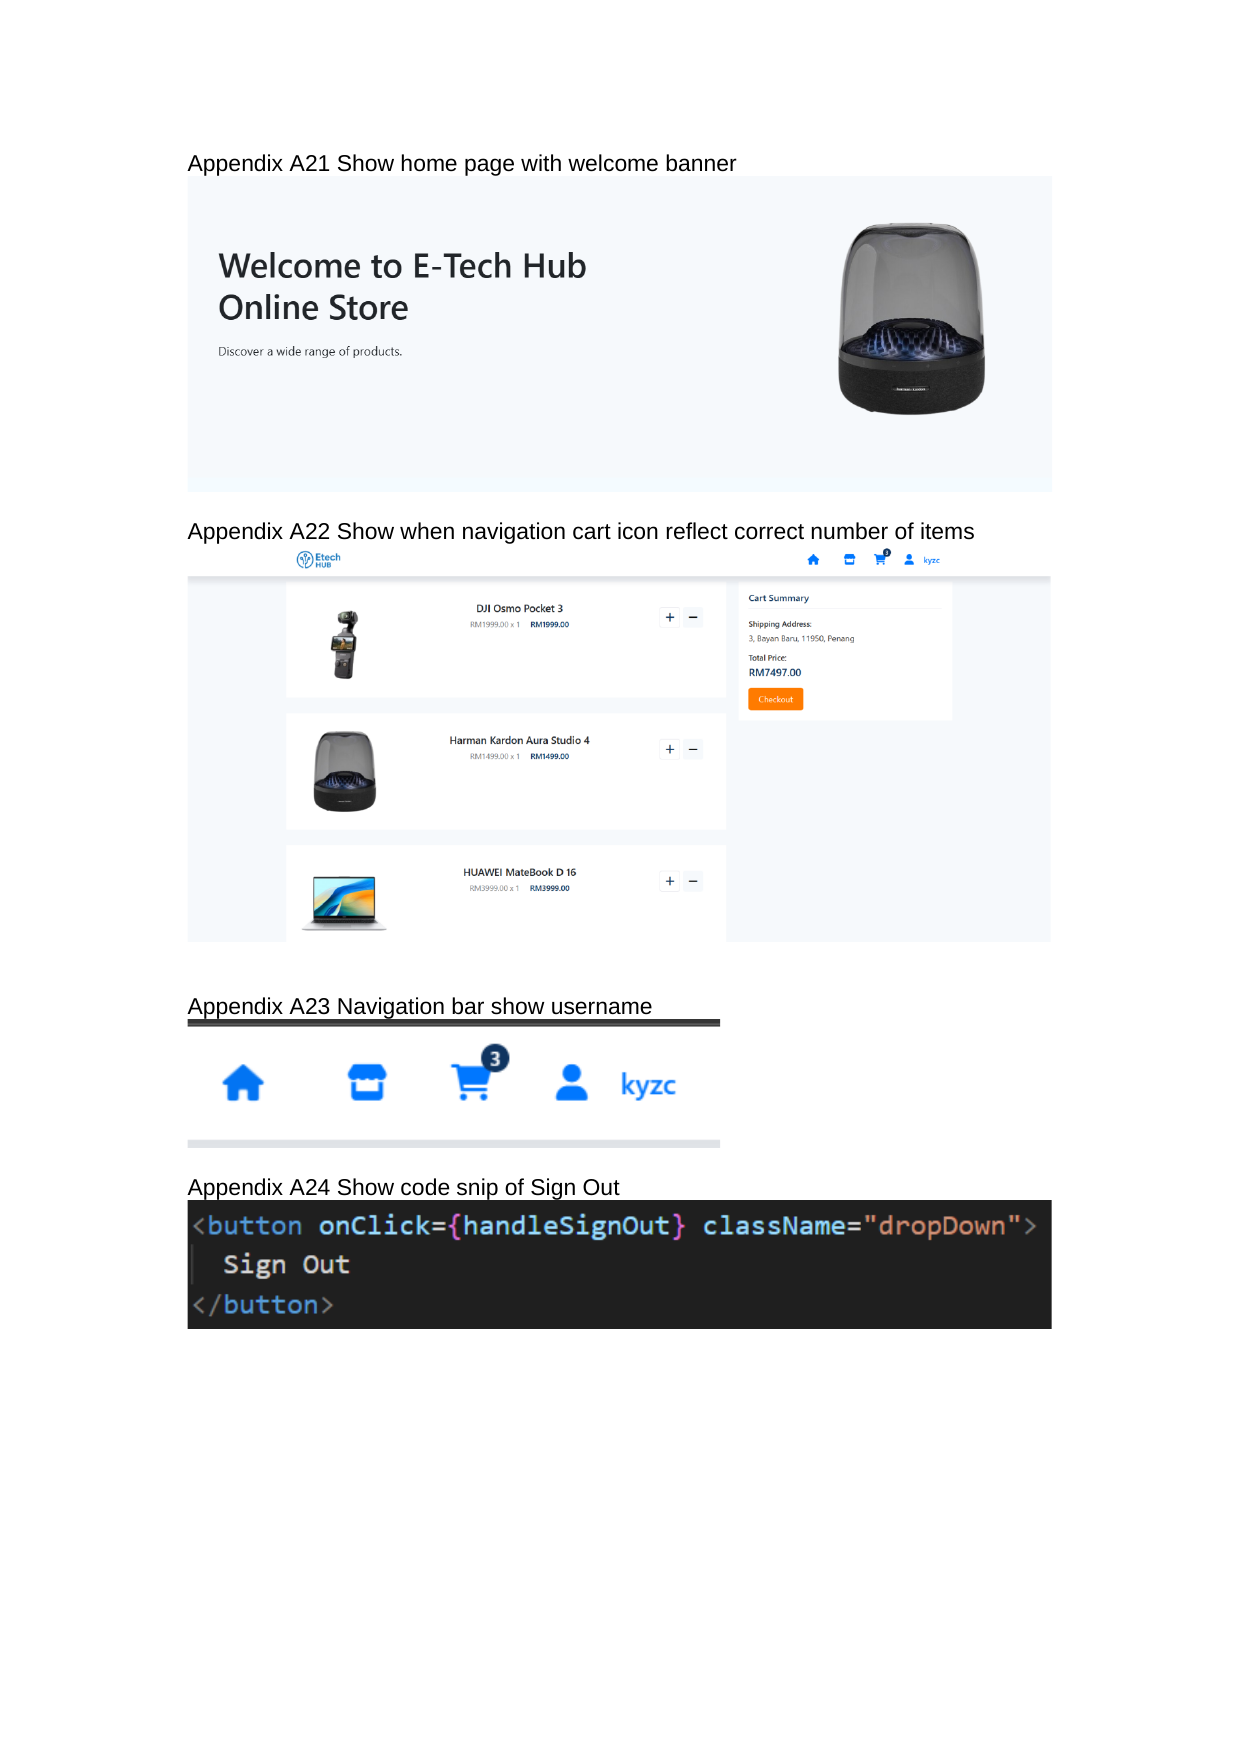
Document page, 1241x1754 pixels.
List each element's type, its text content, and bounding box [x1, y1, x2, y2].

picture [187, 176, 1053, 492]
text Appendix A21 Show home page with welcome banner Appendix A22 Show when navigation cart icon reflect correct number of items [187, 150, 1053, 176]
picture [187, 544, 1051, 942]
picture [187, 1200, 1052, 1329]
picture [187, 1019, 721, 1148]
